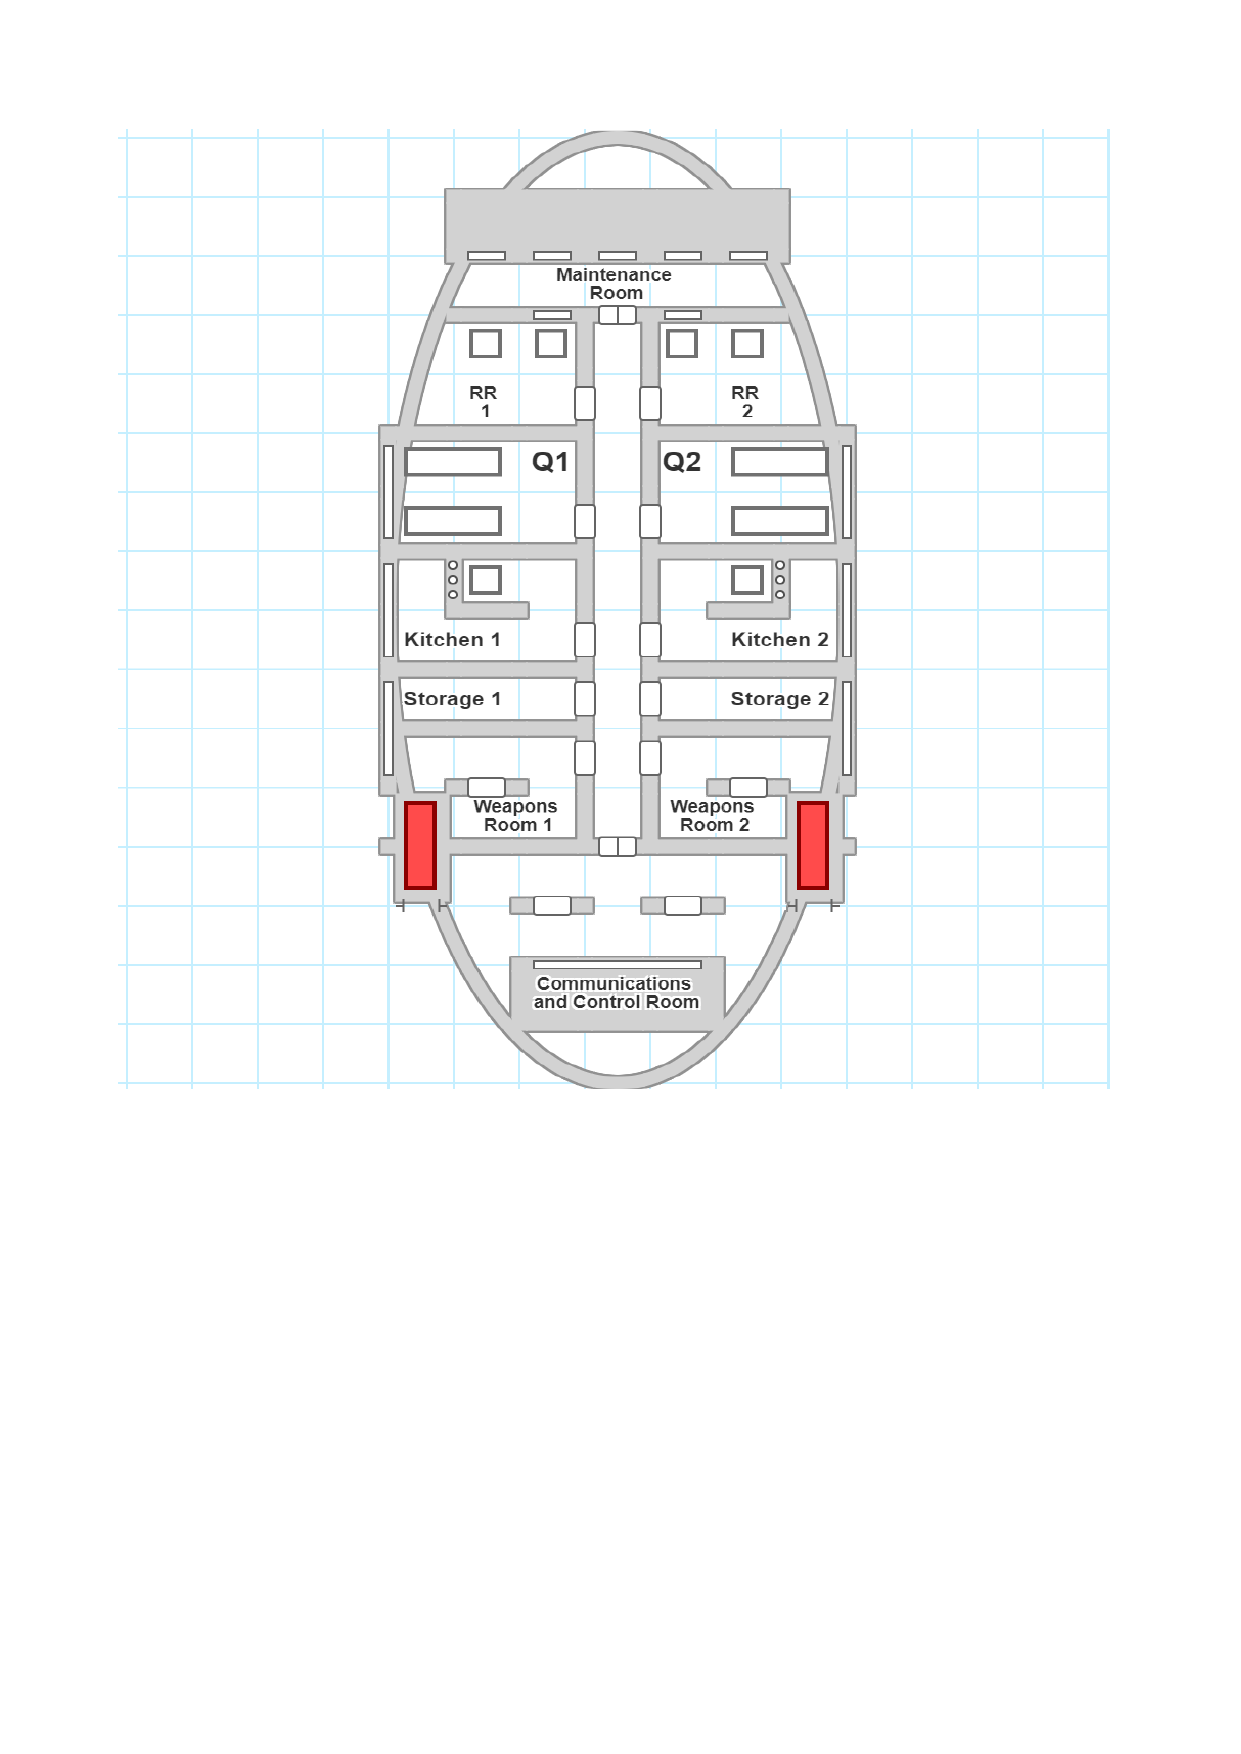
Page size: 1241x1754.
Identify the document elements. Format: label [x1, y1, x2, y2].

picture [118, 129, 1110, 1089]
